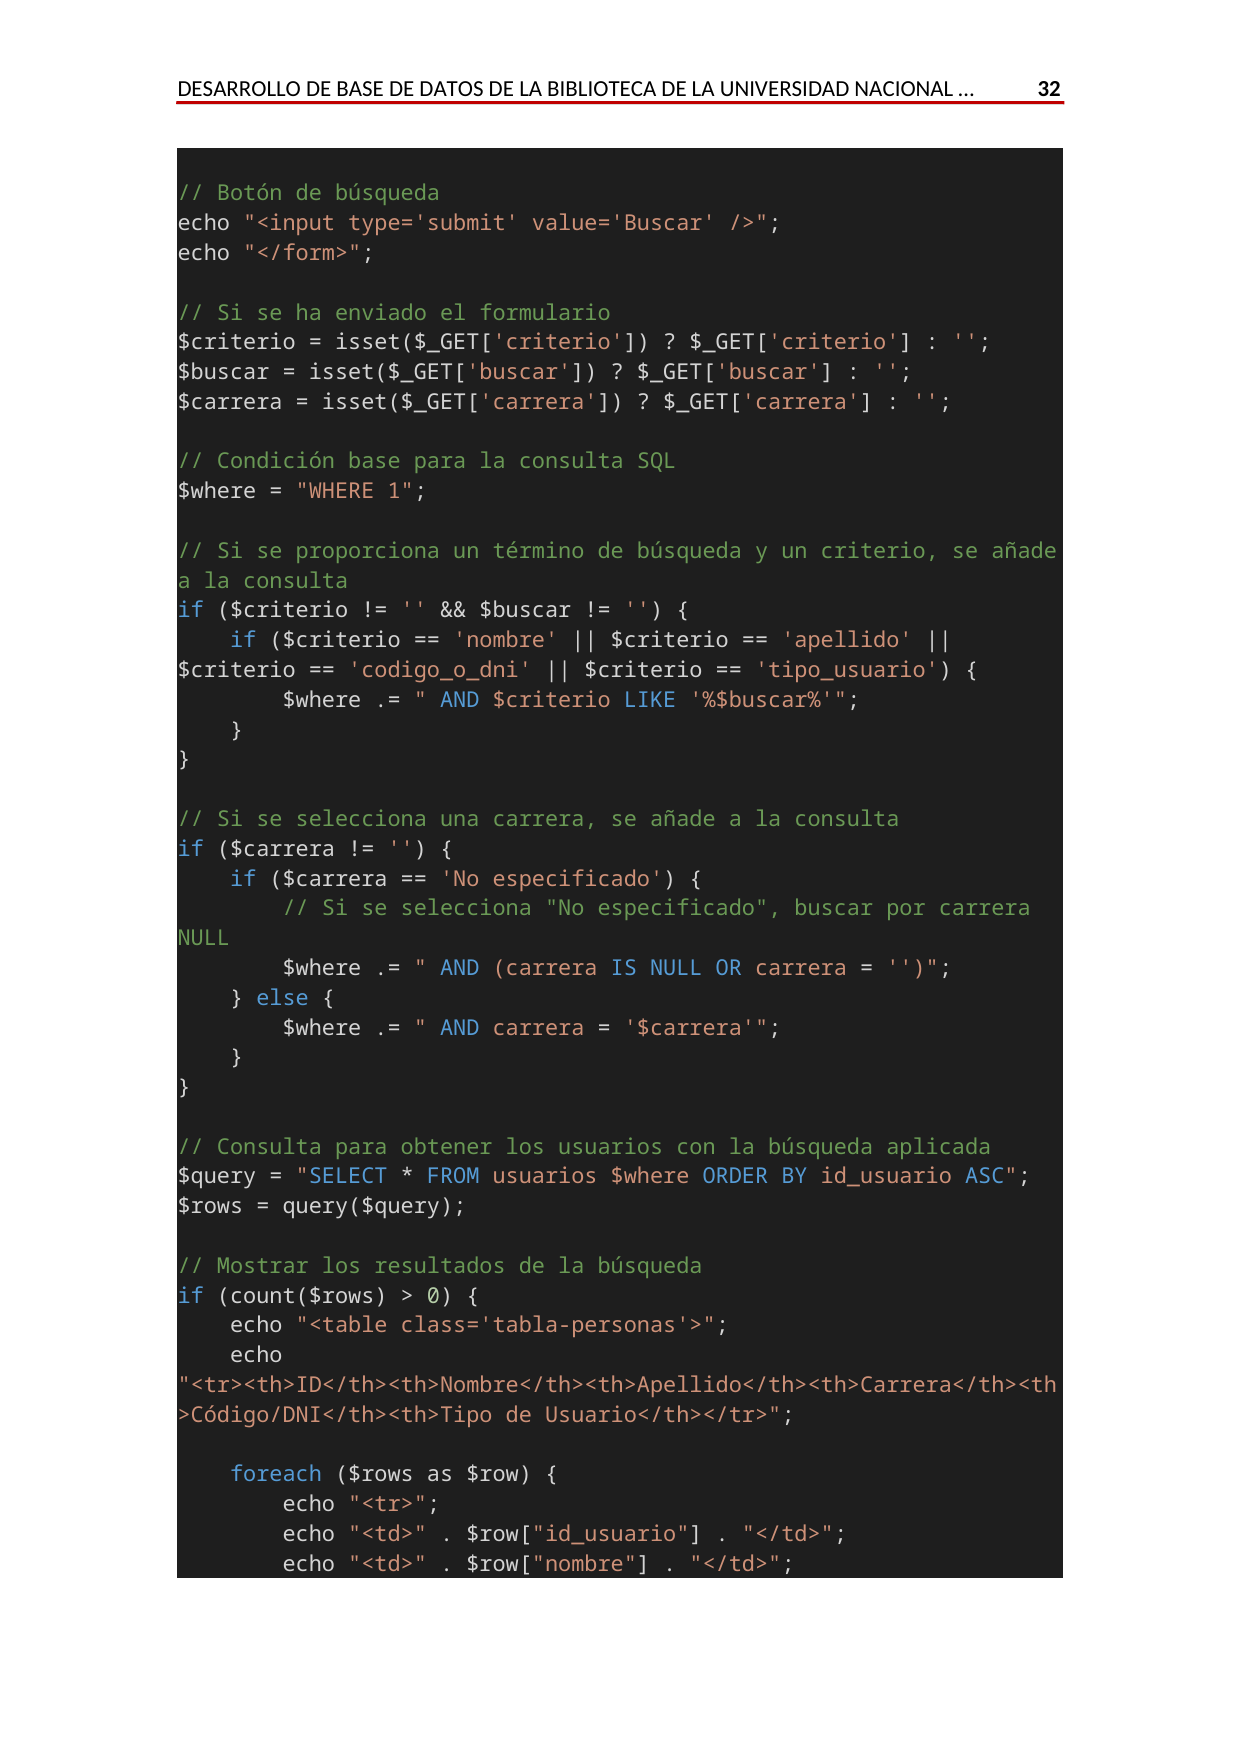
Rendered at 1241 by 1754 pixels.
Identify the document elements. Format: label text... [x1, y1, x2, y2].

text if ($criterio == 'nombre' || $criterio == 'apellido' || $criterio == 'codigo_o_dni' || $criterio == 'tipo_usuario') { [177, 624, 1063, 684]
text $carrera = isset($_GET['carrera']) ? $_GET['carrera'] : ''; [177, 386, 1063, 416]
text } [177, 1071, 1063, 1101]
text // Mostrar los resultados de la búsqueda [177, 1250, 1063, 1280]
text if ($carrera == 'No especificado') { [177, 863, 1063, 892]
text } [177, 743, 1063, 773]
text echo "<td>" . $row["nombre"] . "</td>"; [177, 1548, 1063, 1578]
text echo "</form>"; [177, 237, 1063, 267]
text $where .= " AND carrera = '$carrera'"; [177, 1012, 1063, 1041]
text // Si se ha enviado el formulario [177, 297, 1063, 326]
text echo "<table class='tabla-personas'>"; [177, 1309, 1063, 1339]
text echo "<tr><th>ID</th><th>Nombre</th><th>Apellido</th><th>Carrera</th><th>Código/DNI</th><th>Tipo de Usuario</th></tr>"; [177, 1339, 1063, 1429]
text $rows = query($query); [177, 1190, 1063, 1220]
text foreach ($rows as $row) { [177, 1458, 1063, 1488]
text // Si se proporciona un término de búsqueda y un criterio, se añade a la consulta [177, 535, 1063, 594]
text if ($carrera != '') { [177, 833, 1063, 863]
text echo "<tr>"; [177, 1488, 1063, 1518]
text // Consulta para obtener los usuarios con la búsqueda aplicada [177, 1131, 1063, 1161]
text echo "<td>" . $row["id_usuario"] . "</td>"; [177, 1518, 1063, 1548]
text $where .= " AND $criterio LIKE '%$buscar%'"; [177, 684, 1063, 714]
text $query = "SELECT * FROM usuarios $where ORDER BY id_usuario ASC"; [177, 1161, 1063, 1190]
text } [177, 714, 1063, 743]
text } else { [177, 982, 1063, 1012]
text } [177, 1041, 1063, 1071]
text if ($criterio != '' && $buscar != '') { [177, 594, 1063, 624]
text // Si se selecciona una carrera, se añade a la consulta [177, 803, 1063, 833]
text echo "<input type='submit' value='Buscar' />"; [177, 207, 1063, 237]
text $where = "WHERE 1"; [177, 475, 1063, 505]
text $buscar = isset($_GET['buscar']) ? $_GET['buscar'] : ''; [177, 356, 1063, 386]
text if (count($rows) > 0) { [177, 1280, 1063, 1309]
text // Condición base para la consulta SQL [177, 446, 1063, 475]
text $criterio = isset($_GET['criterio']) ? $_GET['criterio'] : ''; [177, 326, 1063, 356]
text // Si se selecciona "No especificado", buscar por carrera NULL [177, 892, 1063, 952]
text $where .= " AND (carrera IS NULL OR carrera = '')"; [177, 952, 1063, 982]
text // Botón de búsqueda [177, 177, 1063, 207]
